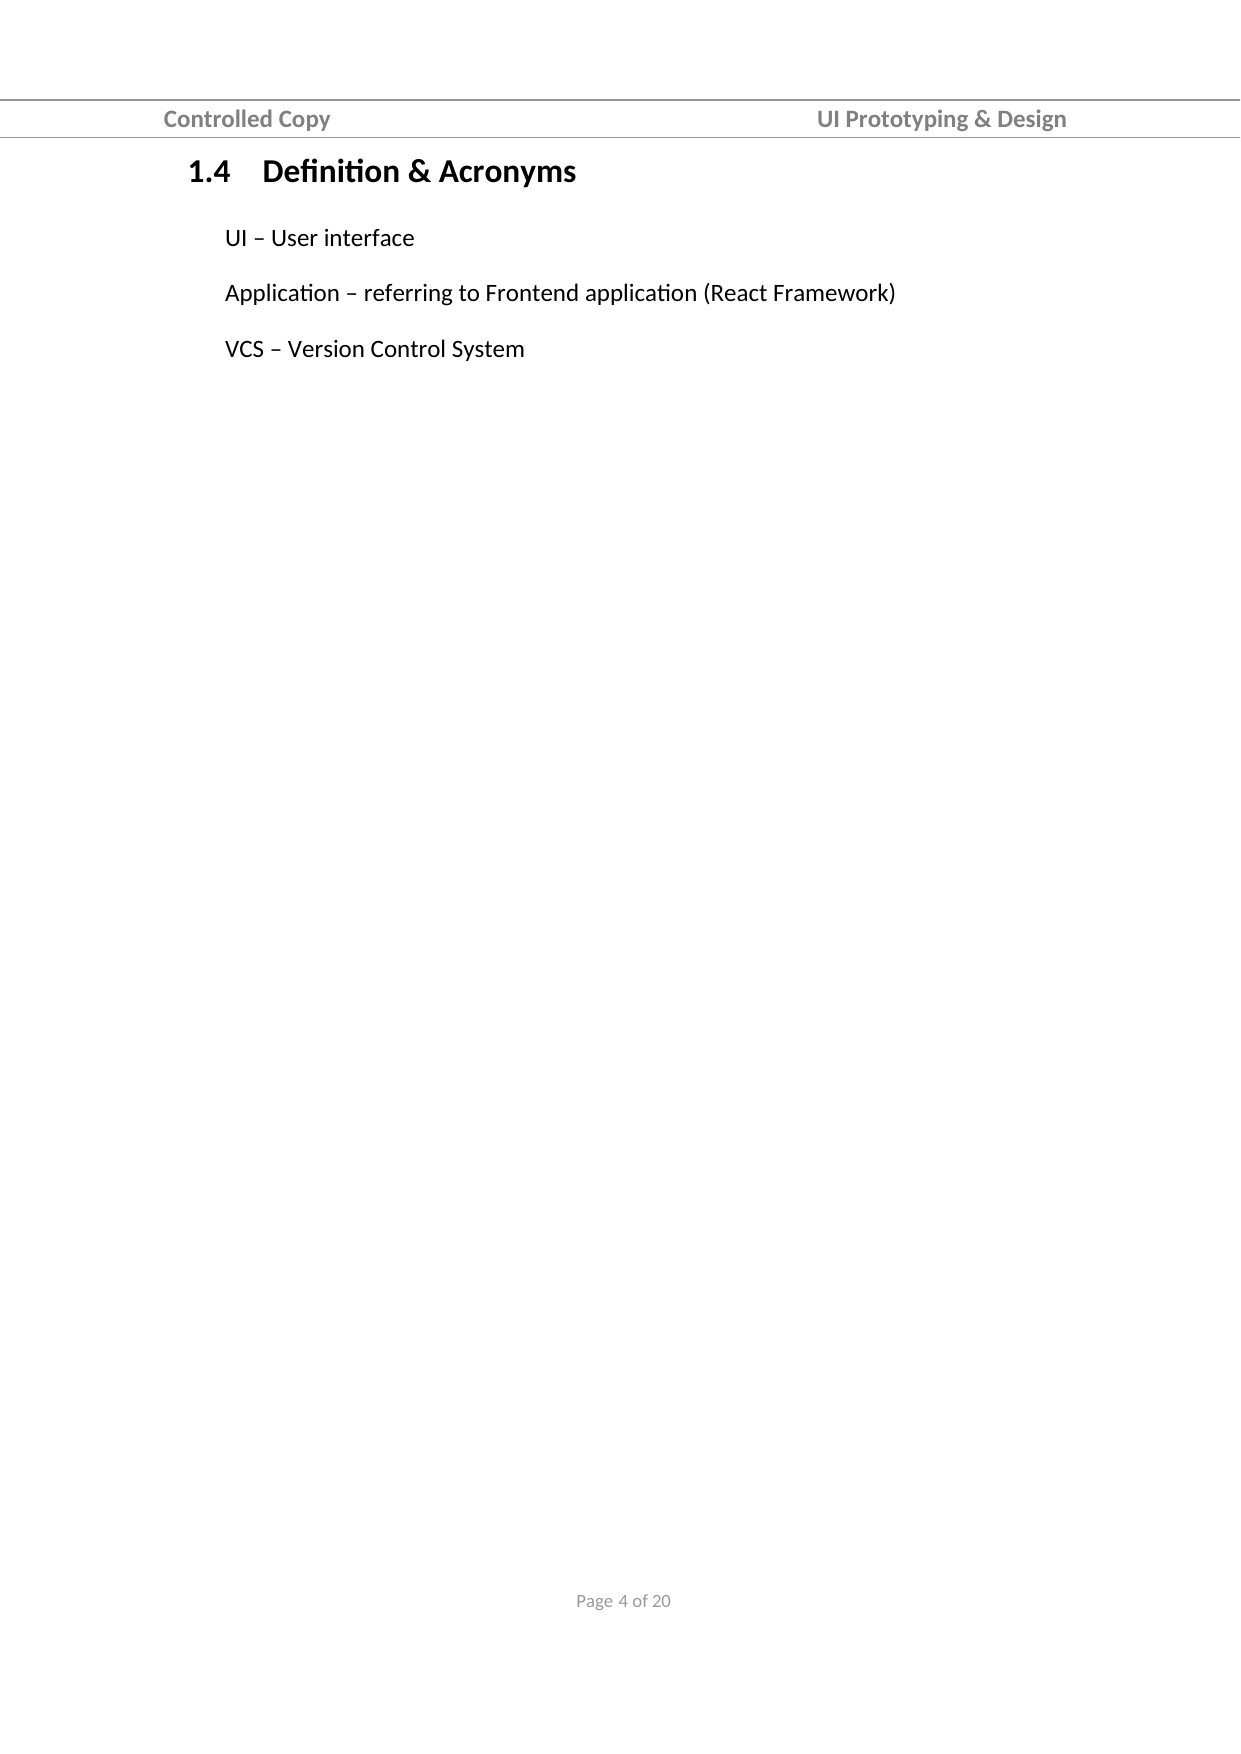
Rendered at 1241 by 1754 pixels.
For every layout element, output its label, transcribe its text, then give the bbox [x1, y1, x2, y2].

subtitle Definition & Acronyms [187, 150, 1090, 191]
text Application – referring to Frontend application (React Framework) [225, 278, 1090, 308]
text VCS – Version Control System [225, 333, 1090, 364]
text UI – User interface [225, 222, 1090, 252]
